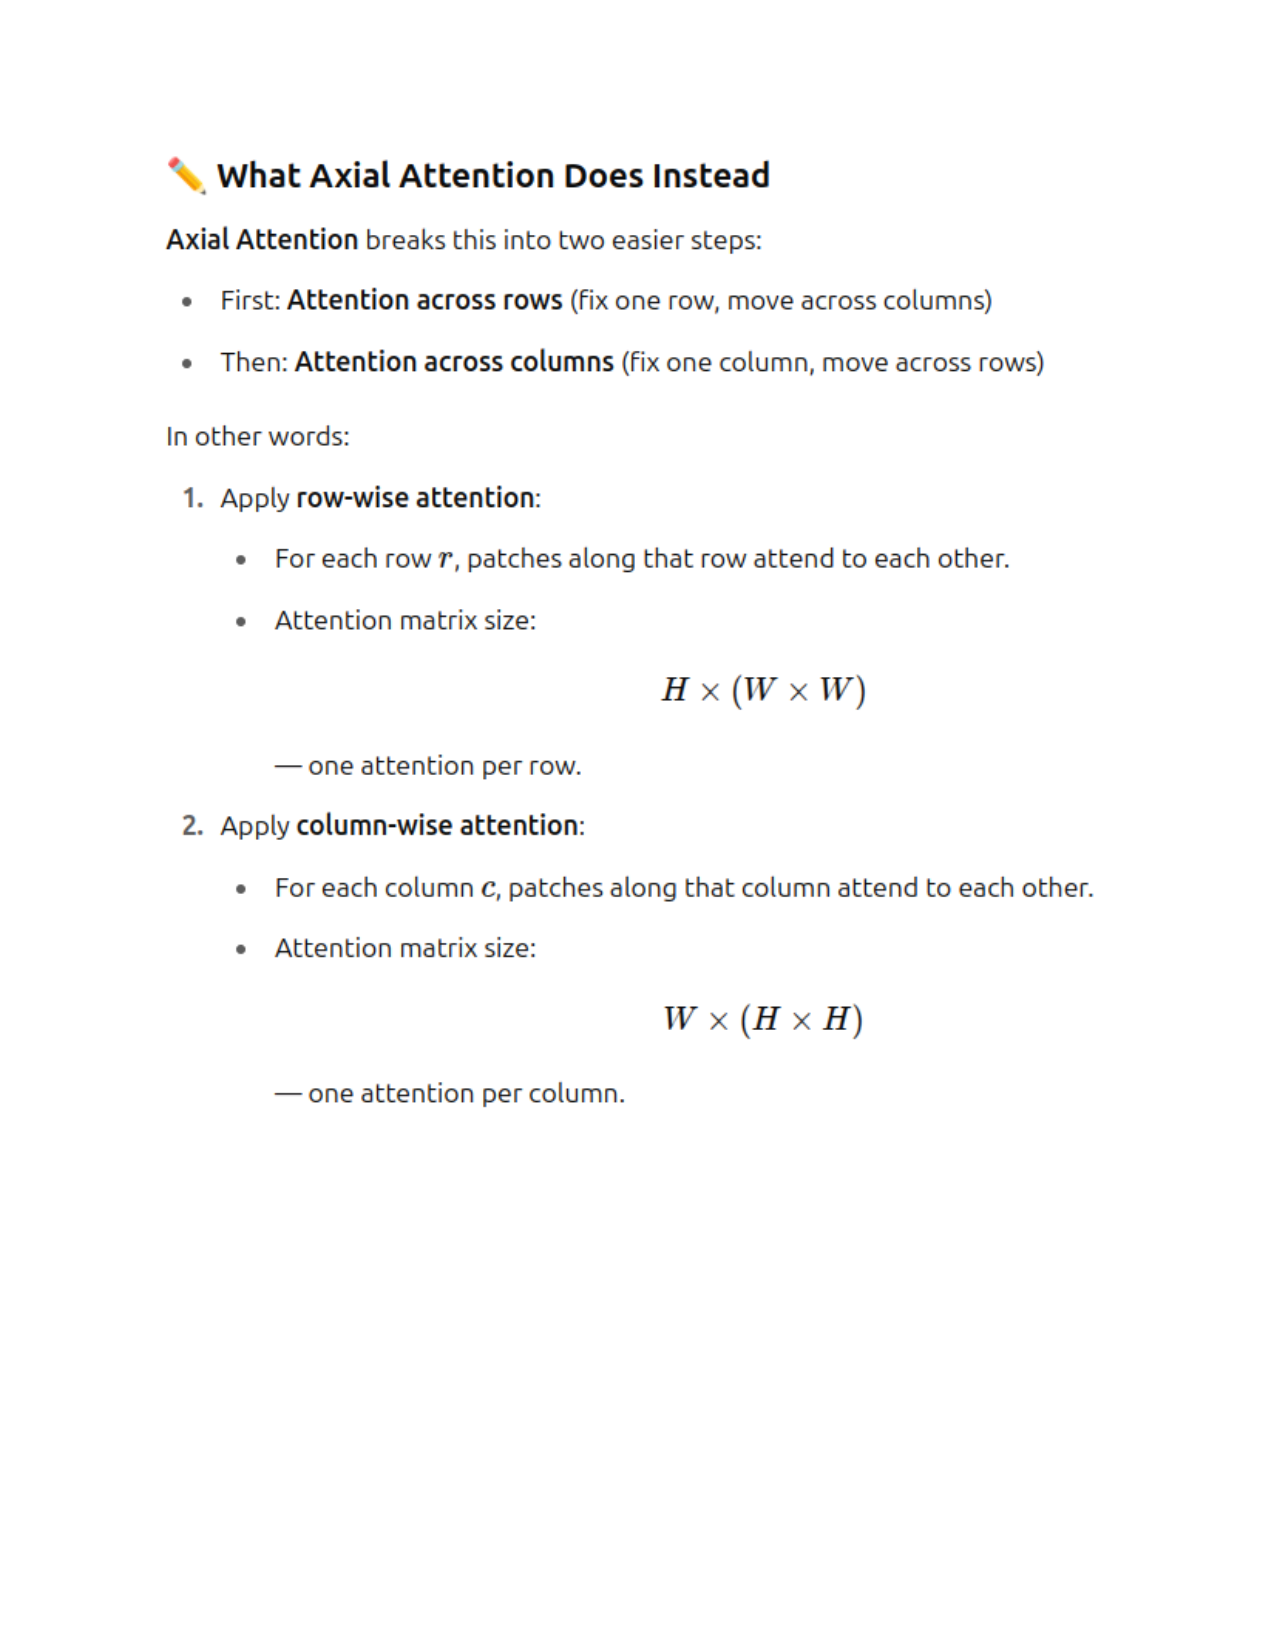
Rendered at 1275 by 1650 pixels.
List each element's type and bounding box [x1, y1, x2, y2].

picture [150, 150, 1125, 1132]
